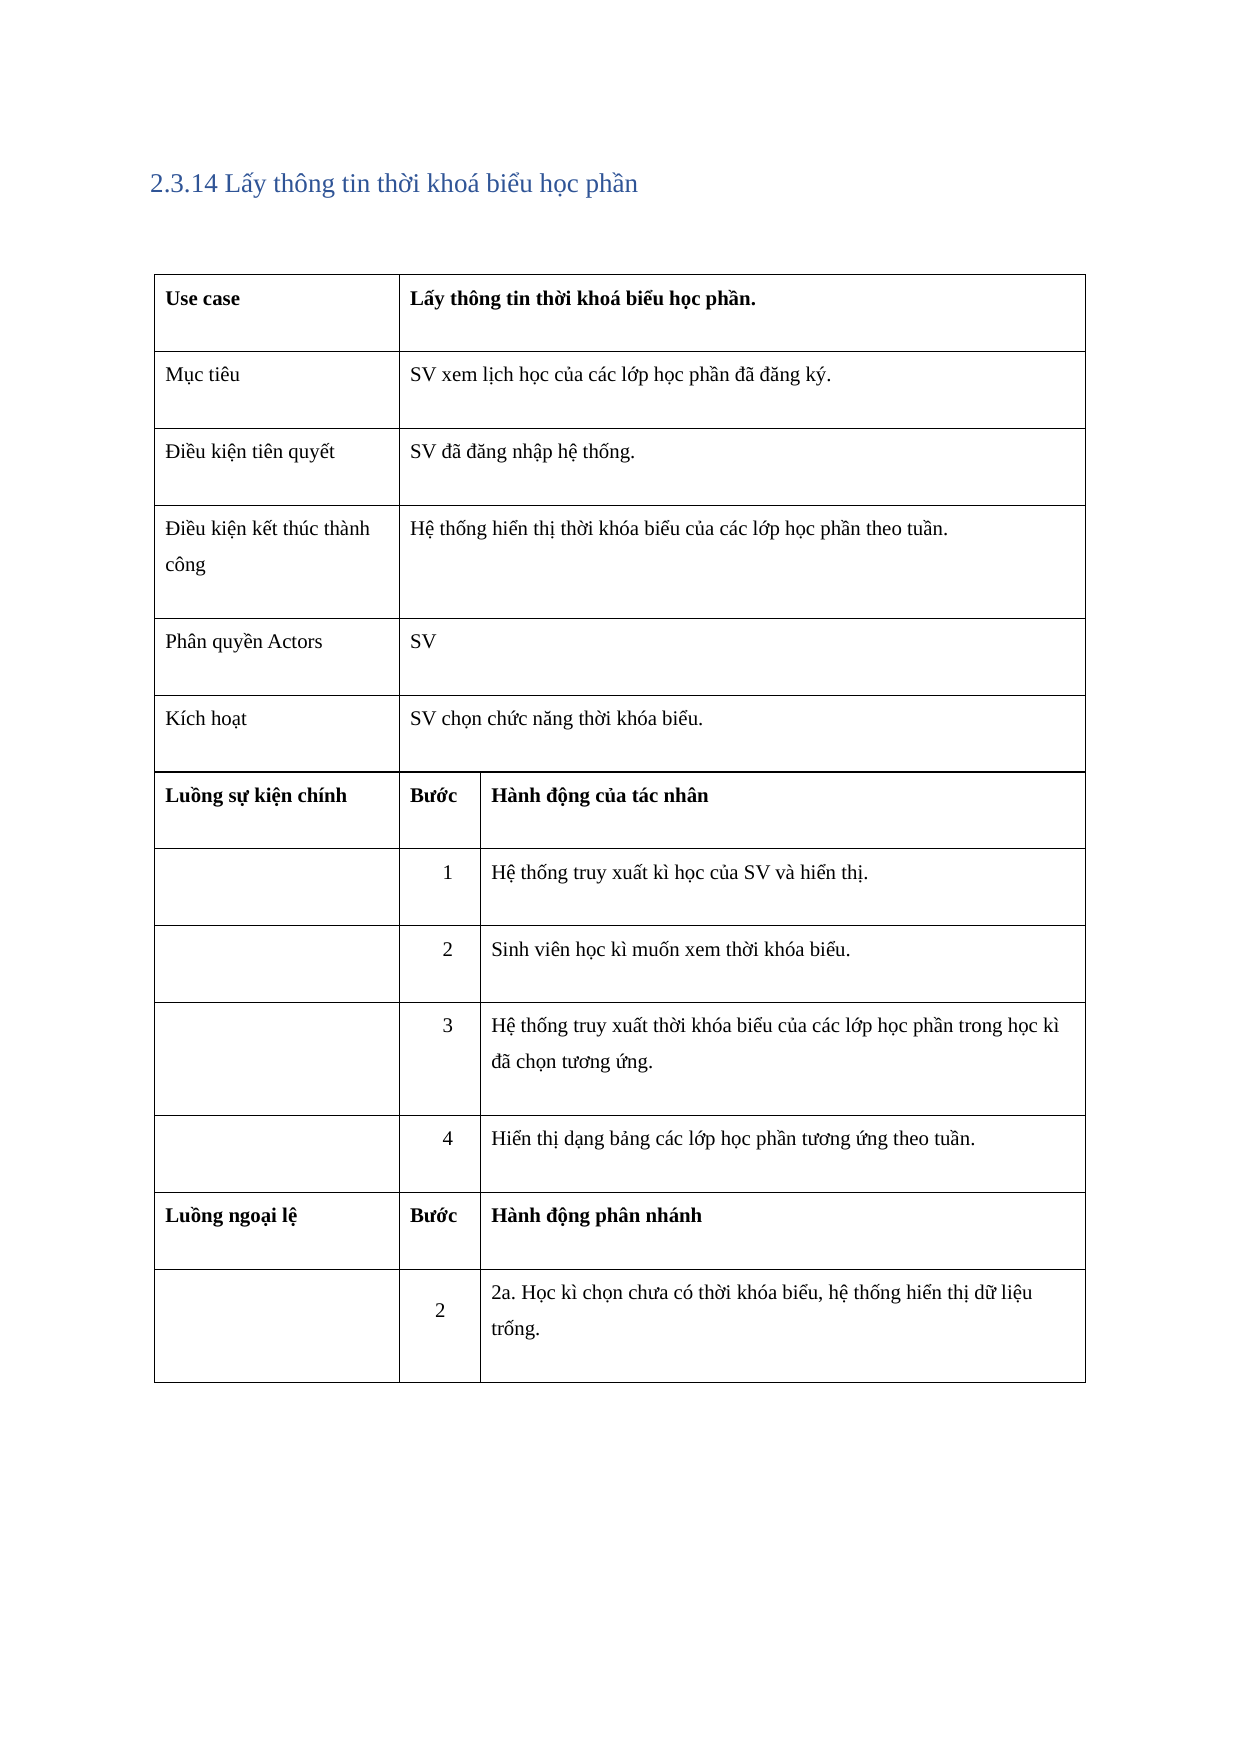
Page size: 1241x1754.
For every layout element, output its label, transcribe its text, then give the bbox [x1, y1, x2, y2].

table_cell Mục tiêu [155, 352, 399, 428]
table_cell SV chọn chức năng thời khóa biểu. [400, 696, 1085, 771]
table_header Use case [155, 275, 399, 351]
table_header Lấy thông tin thời khoá biểu học phần. [400, 275, 1085, 351]
table_cell Kích hoạt [155, 696, 399, 771]
table_cell SV đã đăng nhập hệ thống. [400, 429, 1085, 505]
table_cell Hệ thống truy xuất kì học của SV và hiển thị. [481, 849, 1085, 925]
table_cell [155, 1270, 399, 1382]
table_cell 2a. Học kì chọn chưa có thời khóa biểu, hệ thống hiển thị dữ liệu trống. [481, 1270, 1085, 1382]
table_cell Điều kiện tiên quyết [155, 429, 399, 505]
table_cell Luồng sự kiện chính [155, 773, 399, 848]
table_cell [400, 1116, 480, 1192]
table_cell [400, 1003, 480, 1115]
table_cell Hệ thống hiển thị thời khóa biểu của các lớp học phần theo tuần. [400, 506, 1085, 618]
table_cell [155, 1116, 399, 1192]
table_cell Hiển thị dạng bảng các lớp học phần tương ứng theo tuần. [481, 1116, 1085, 1192]
table_cell Hệ thống truy xuất thời khóa biểu của các lớp học phần trong học kì đã chọn tương ứng. [481, 1003, 1085, 1115]
table_cell Luồng ngoại lệ [155, 1193, 399, 1269]
table_cell Bước [400, 1193, 480, 1269]
table_cell [400, 849, 480, 925]
table_cell Phân quyền Actors [155, 619, 399, 694]
table_cell [155, 849, 399, 925]
table_cell Hành động phân nhánh [481, 1193, 1085, 1269]
table_cell Hành động của tác nhân [481, 773, 1085, 848]
table_cell Sinh viên học kì muốn xem thời khóa biểu. [481, 926, 1085, 1002]
table_cell [155, 1003, 399, 1115]
table_cell Bước [400, 773, 480, 848]
subtitle 2.3.14 Lấy thông tin thời khoá biểu học phần [150, 167, 1090, 198]
table_cell [155, 926, 399, 1002]
table_cell [400, 926, 480, 1002]
table_cell SV [400, 619, 1085, 694]
table_cell SV xem lịch học của các lớp học phần đã đăng ký. [400, 352, 1085, 428]
table_cell Điều kiện kết thúc thành công [155, 506, 399, 618]
table_cell 2 [400, 1270, 480, 1382]
